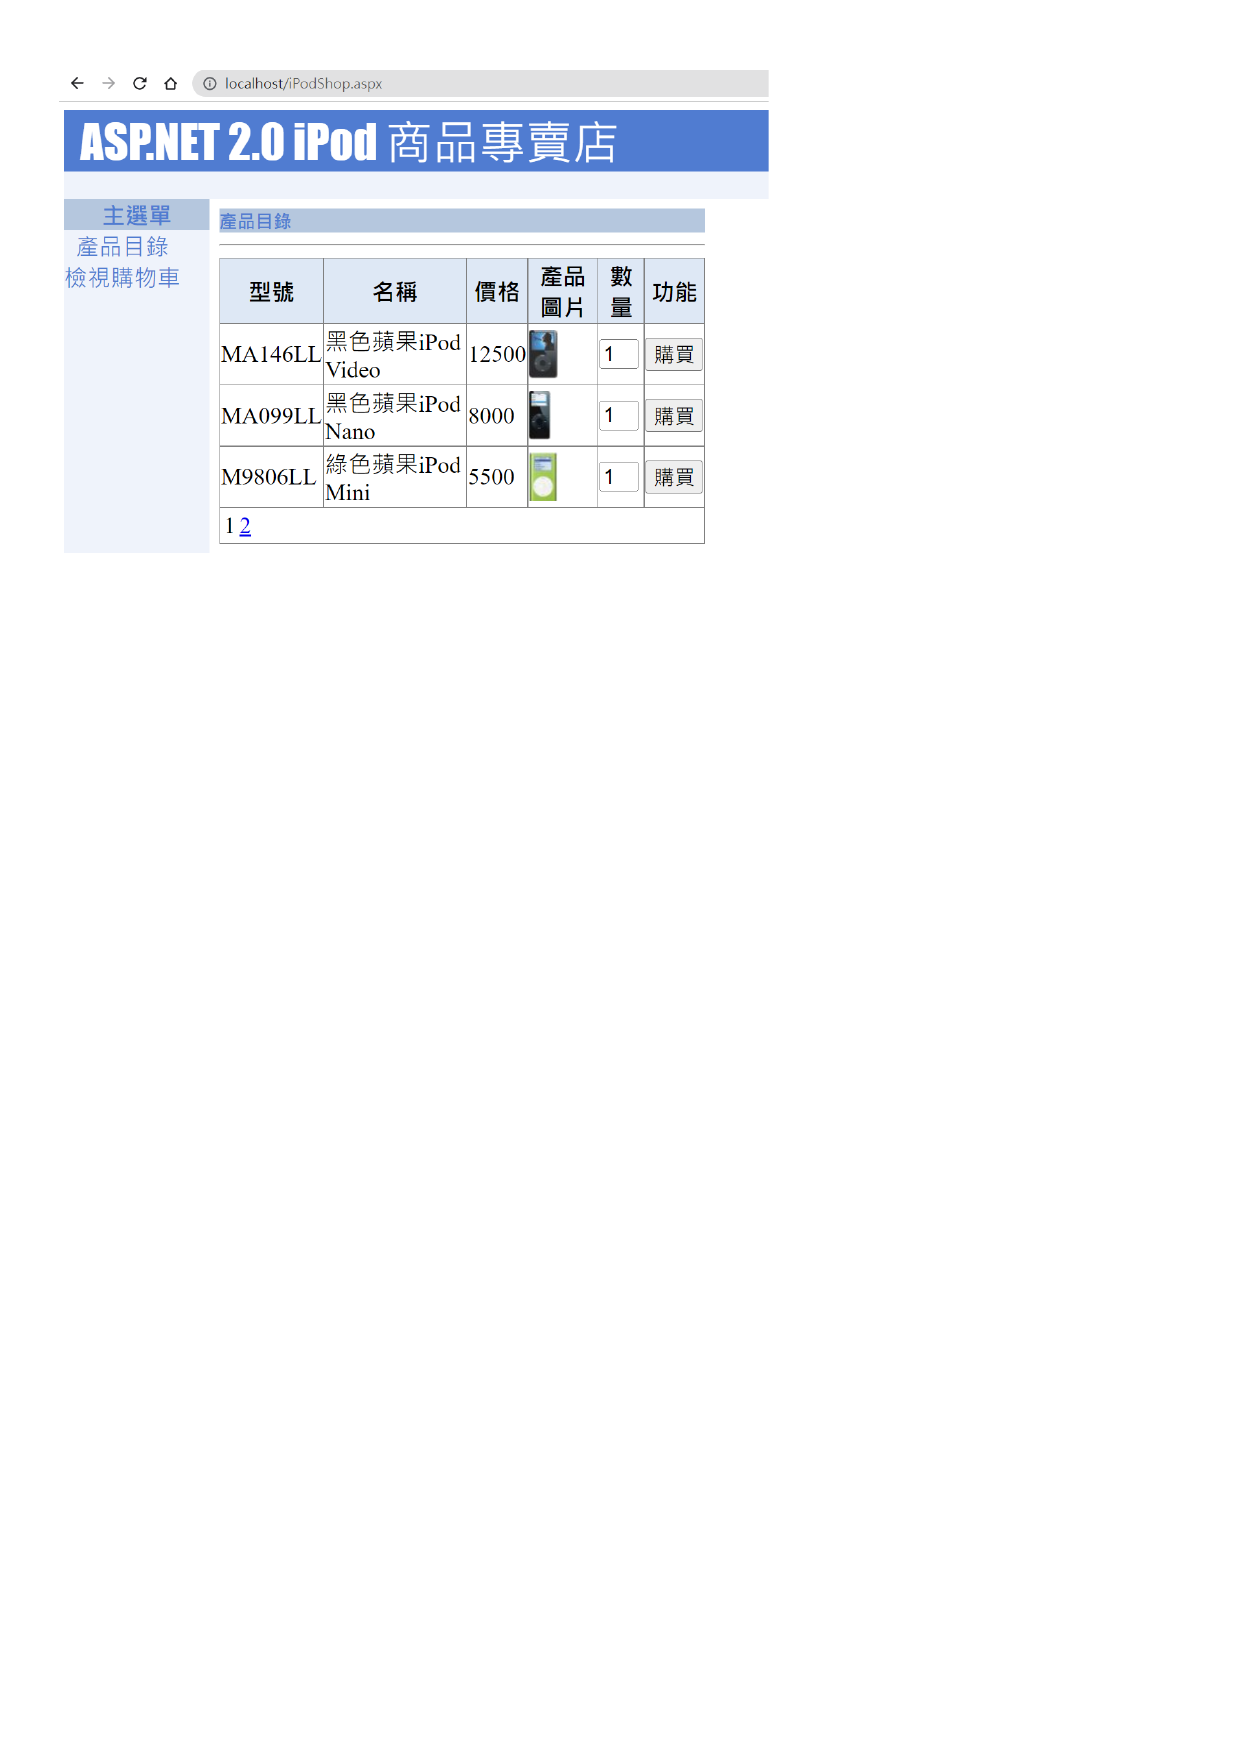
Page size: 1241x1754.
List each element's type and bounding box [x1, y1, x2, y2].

picture [59, 70, 769, 586]
